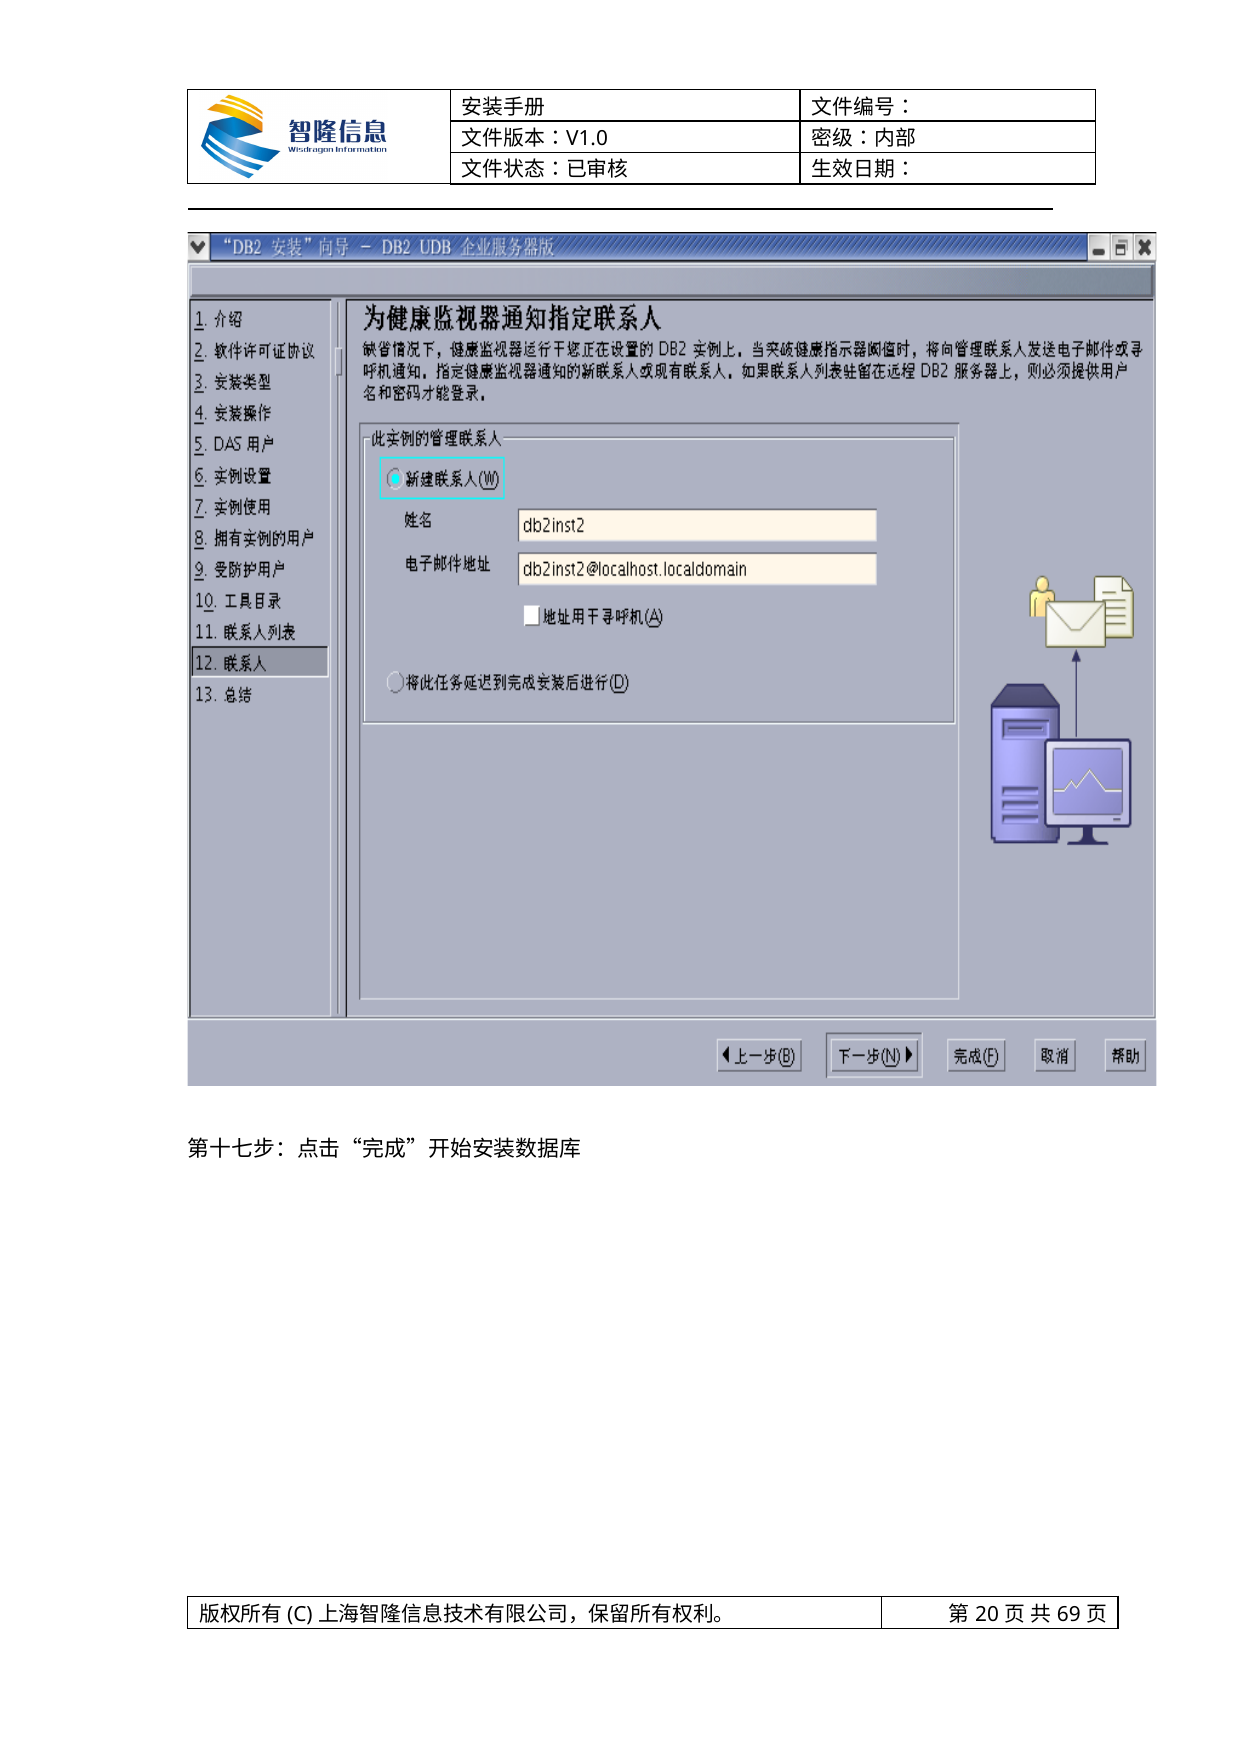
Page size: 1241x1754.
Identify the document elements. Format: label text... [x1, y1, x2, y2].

picture [198, 90, 388, 183]
picture [187, 232, 1157, 1086]
text 第十七步：点击“完成”开始安装数据库 [187, 1130, 1053, 1163]
